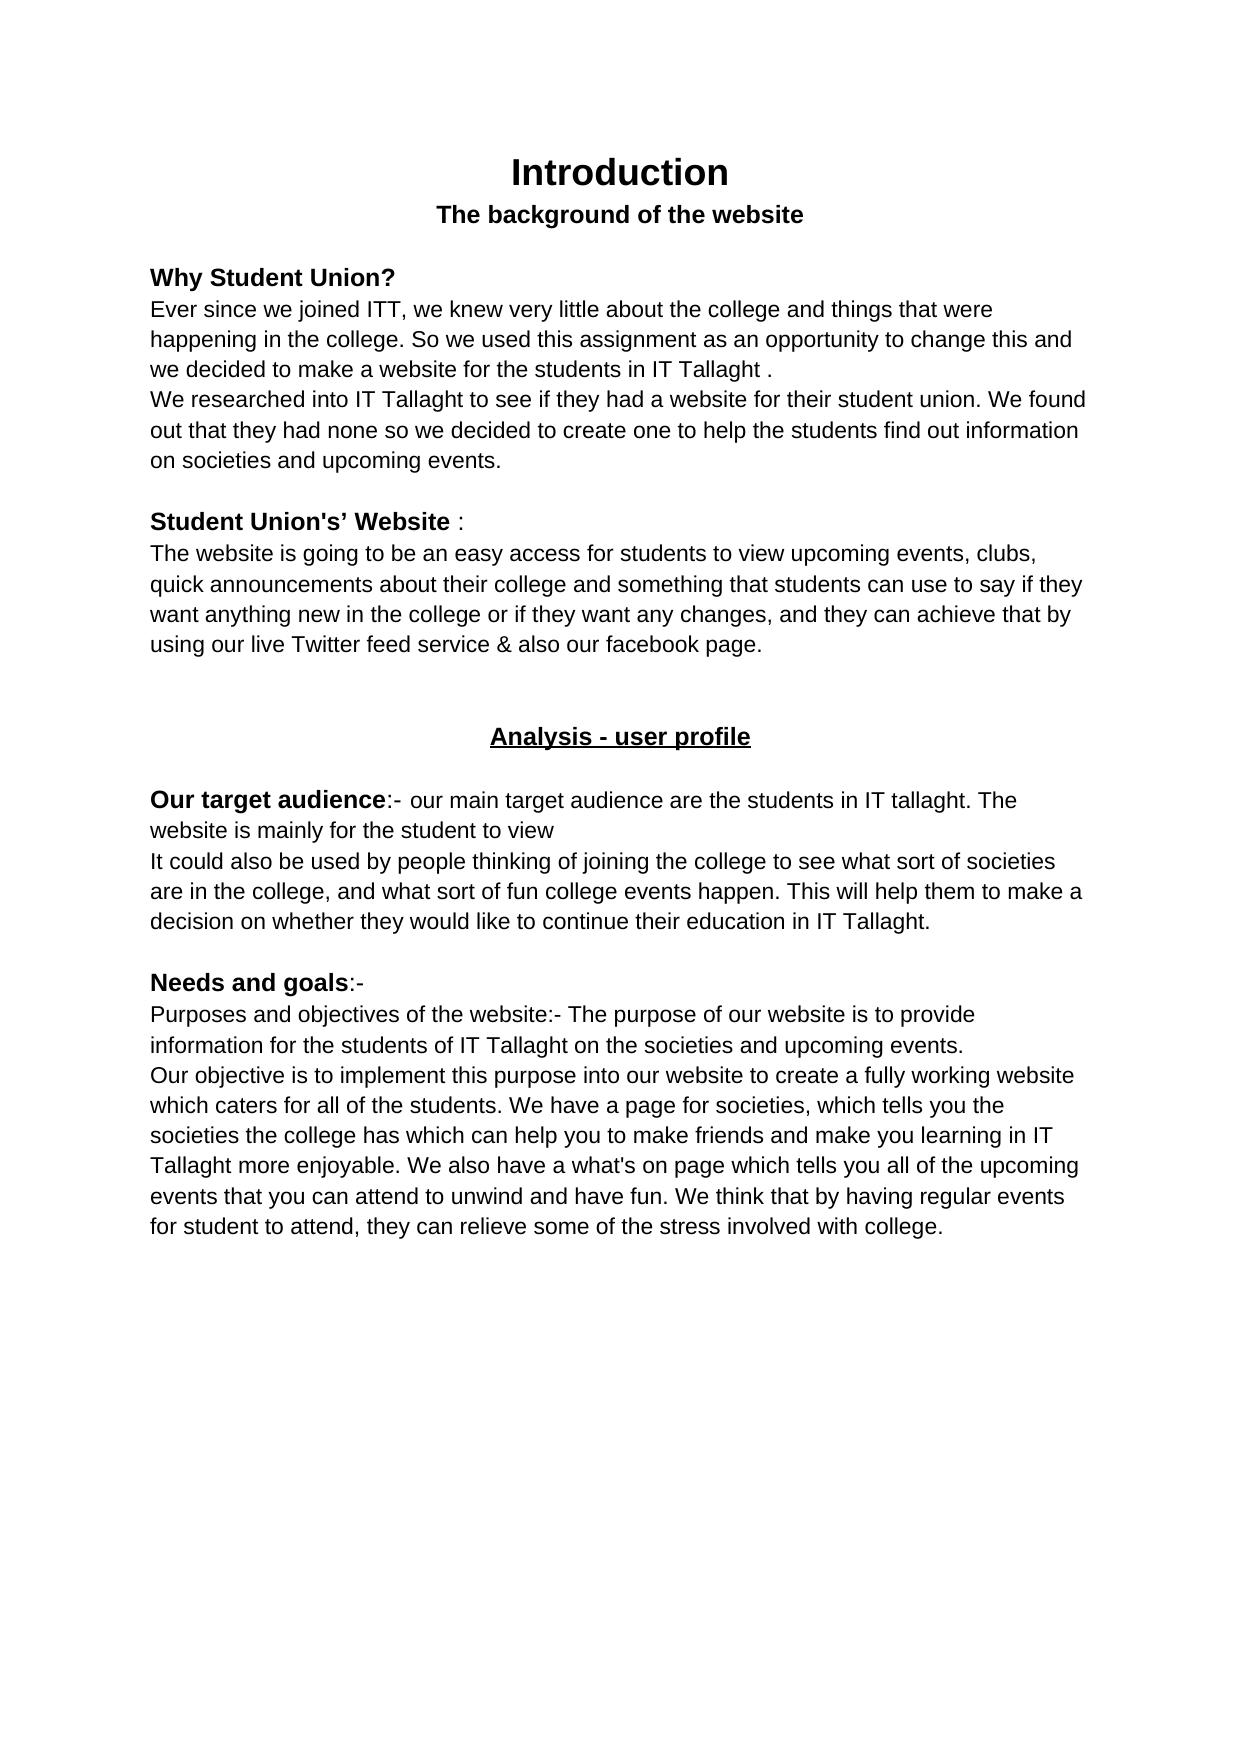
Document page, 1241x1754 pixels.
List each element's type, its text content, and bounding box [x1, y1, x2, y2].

text Introduction [150, 150, 1090, 193]
text Why Student Union? [150, 263, 1090, 292]
text Our objective is to implement this purpose into our website to create a fully working website which caters for all of the students. We have a page for societies, which tells you the societies the college has which can help you to make friends and make you learning in IT Tallaght more enjoyable. We also have a what's on page which tells you all of the upcoming events that you can attend to unwind and have fun. We think that by having regular events for student to attend, they can relieve some of the stress involved with college. [150, 1062, 1090, 1239]
text Student Union's’ Website : [150, 507, 1090, 536]
text Analysis - user profile [150, 722, 1090, 750]
text The website is going to be an easy access for students to view upcoming events, clubs, quick announcements about their college and something that students can use to say if they want anything new in the college or if they want any changes, and they can achieve that by using our live Twitter feed service & also our facebook page. [150, 540, 1090, 657]
text The background of the website [150, 199, 1090, 228]
text Our target audience:- our main target audience are the students in IT tallaght. The website is mainly for the student to view [150, 785, 1090, 844]
text Needs and goals:- [150, 968, 1090, 997]
text We researched into IT Tallaght to see if they had a website for their student union. We found out that they had none so we decided to create one to help the students find out information on societies and upcoming events. [150, 386, 1090, 473]
text Purposes and objectives of the website:- The purpose of our website is to provide information for the students of IT Tallaght on the societies and upcoming events. [150, 1001, 1090, 1058]
text Ever since we joined ITT, we knew very little about the college and things that were happening in the college. So we used this assignment as an opportunity to change this and we decided to make a website for the students in IT Tallaght . [150, 296, 1090, 383]
text It could also be used by people thinking of joining the college to see what sort of societies are in the college, and what sort of fun college events happen. This will help them to make a decision on whether they would like to continue their education in IT Tallaght. [150, 848, 1090, 934]
